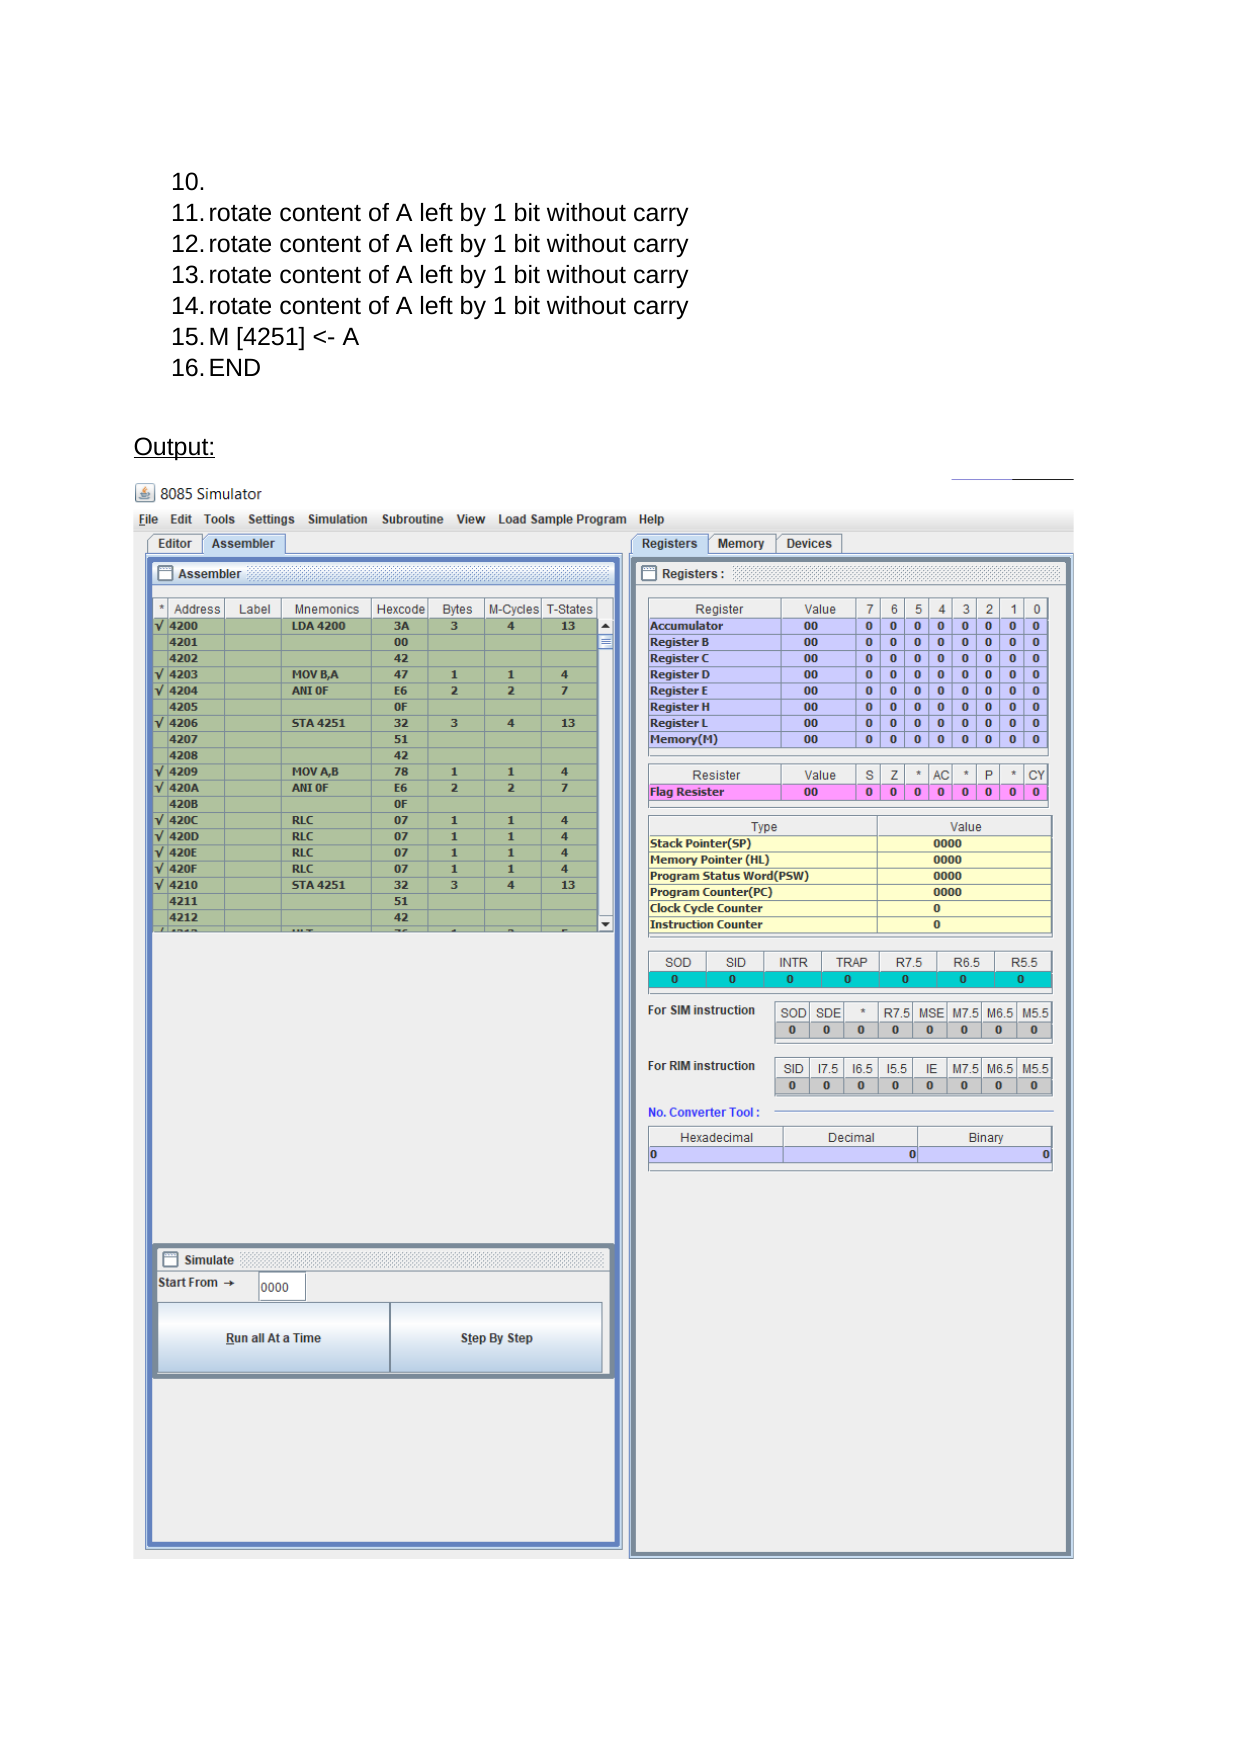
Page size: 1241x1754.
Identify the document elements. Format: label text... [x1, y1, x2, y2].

list rotate content of A left by 1 bit without carry [171, 229, 1103, 257]
text Output: [133, 432, 1103, 460]
list M [4251] <- A [171, 322, 1103, 351]
list rotate content of A left by 1 bit without carry [171, 260, 1103, 288]
list rotate content of A left by 1 bit without carry [171, 198, 1103, 226]
picture [133, 479, 1074, 1559]
list rotate content of A left by 1 bit without carry [171, 291, 1103, 319]
list END [171, 353, 1103, 382]
